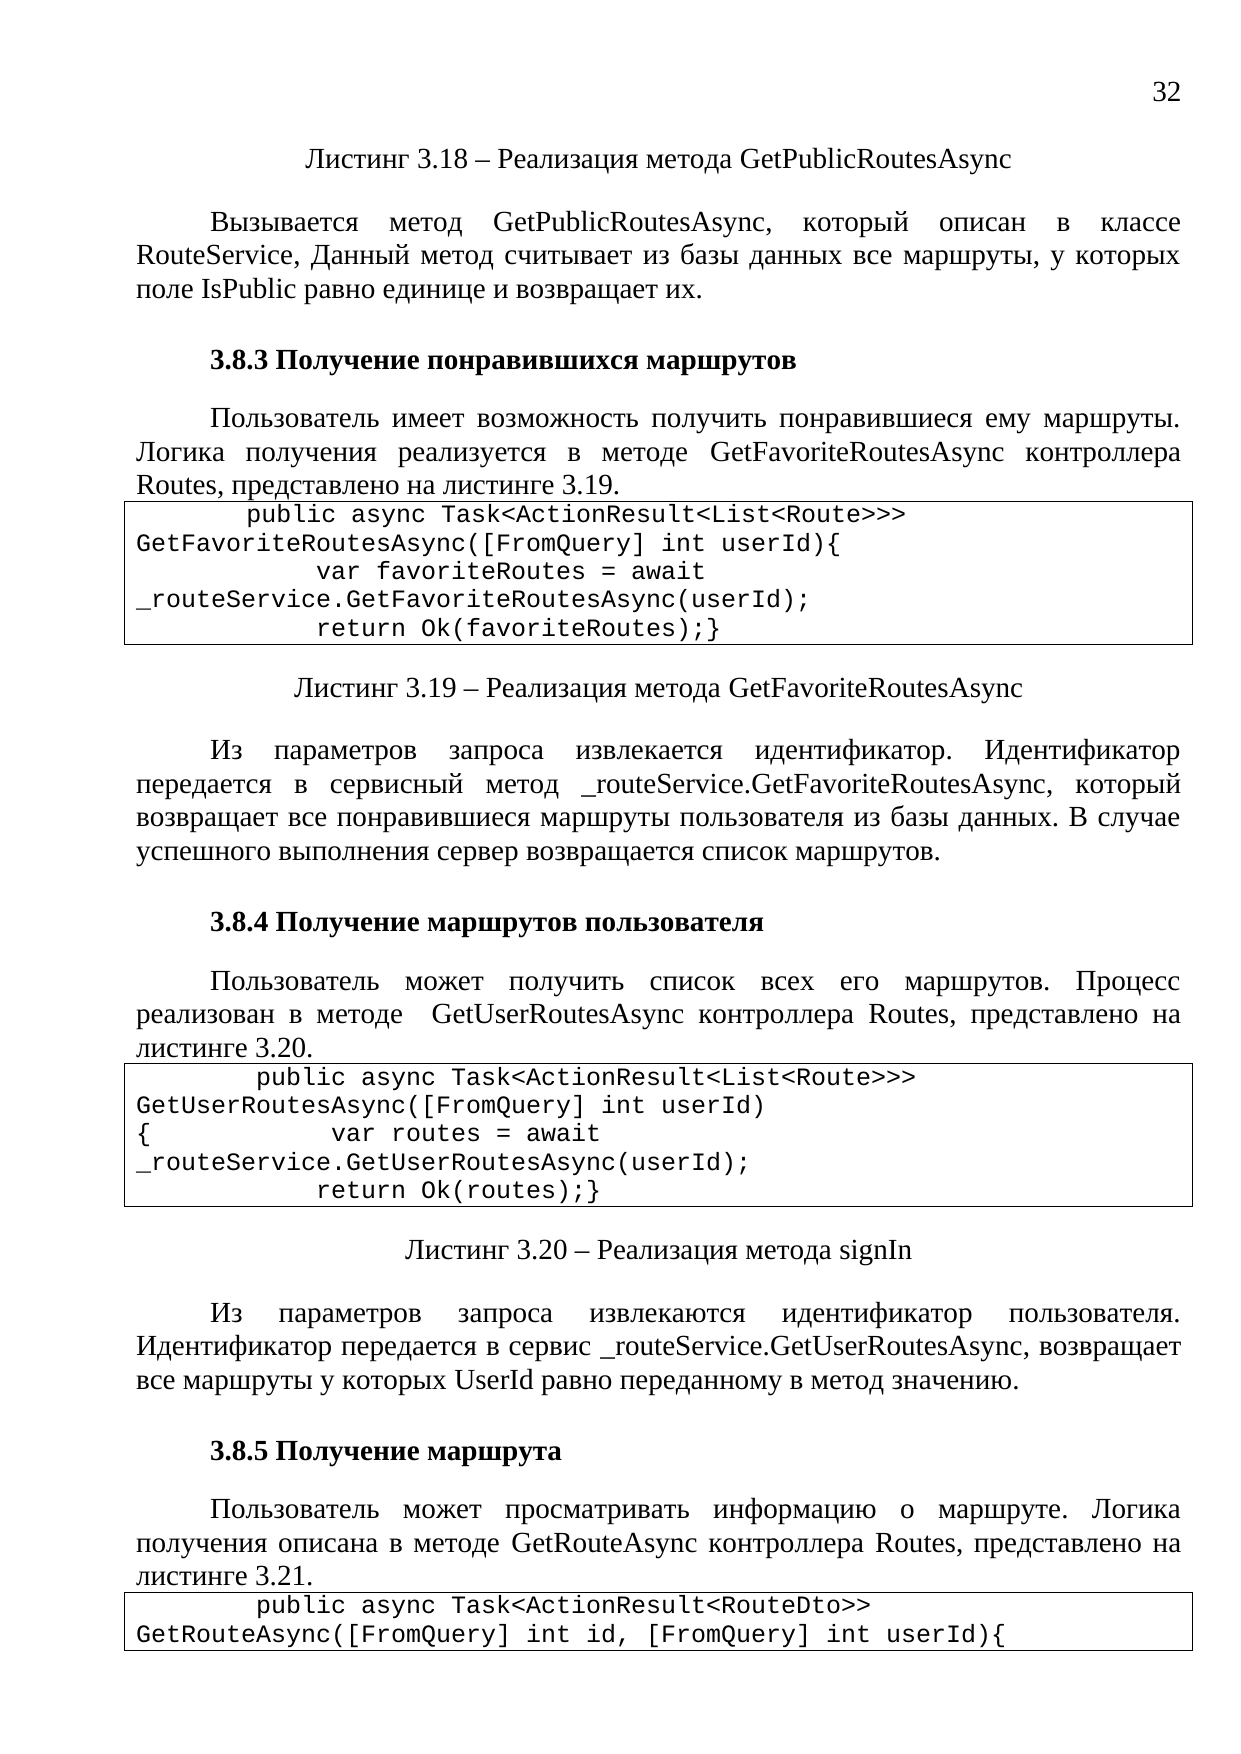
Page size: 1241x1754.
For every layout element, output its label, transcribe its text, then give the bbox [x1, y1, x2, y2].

subtitle Получение понравившихся маршрутов [136, 342, 1181, 375]
table_header public async Task<ActionResult<List<Route>>> GetUserRoutesAsync([FromQuery] int userId) { var routes = await _routeService.GetUserRoutesAsync(userId); return Ok(routes);} [601, 1064, 1192, 1206]
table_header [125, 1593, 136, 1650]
text Пользователь имеет возможность получить понравившиеся ему маршруты. Логика получения реализуется в методе GetFavoriteRoutesAsync контроллера Routes, представлено на листинге 3.19. [136, 400, 1181, 501]
subtitle Получение маршрута [136, 1433, 1181, 1466]
text Пользователь может получить список всех его маршрутов. Процесс реализован в методе GetUserRoutesAsync контроллера Routes, представлено на листинге 3.20. [136, 963, 1181, 1063]
text Из параметров запроса извлекается идентификатор. Идентификатор передается в сервисный метод _routeService.GetFavoriteRoutesAsync, который возвращает все понравившиеся маршруты пользователя из базы данных. В случае успешного выполнения сервер возвращается список маршрутов. [136, 732, 1181, 867]
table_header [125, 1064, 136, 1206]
text Листинг 3.18 – Реализация метода GetPublicRoutesAsync [136, 141, 1181, 174]
text Из параметров запроса извлекаются идентификатор пользователя. Идентификатор передается в сервис _routeService.GetUserRoutesAsync, возвращает все маршруты у которых UserId равно переданному в метод значению. [136, 1295, 1181, 1395]
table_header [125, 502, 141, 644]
text Пользователь может просматривать информацию о маршруте. Логика получения описана в методе GetRouteAsync контроллера Routes, представлено на листинге 3.21. [136, 1491, 1181, 1592]
subtitle Получение маршрутов пользователя [136, 904, 1181, 938]
text Листинг 3.20 – Реализация метода signIn [136, 1232, 1181, 1266]
text Вызывается метод GetPublicRoutesAsync, который описан в классе RouteService, Данный метод считывает из базы данных все маршруты, у которых поле IsPublic равно единице и возвращает их. [136, 204, 1181, 304]
table_header public async Task<ActionResult<List<Route>>> GetFavoriteRoutesAsync([FromQuery] int userId){ var favoriteRoutes = await _routeService.GetFavoriteRoutesAsync(userId); return Ok(favoriteRoutes);} [706, 502, 1192, 644]
text Листинг 3.19 – Реализация метода GetFavoriteRoutesAsync [136, 670, 1181, 703]
